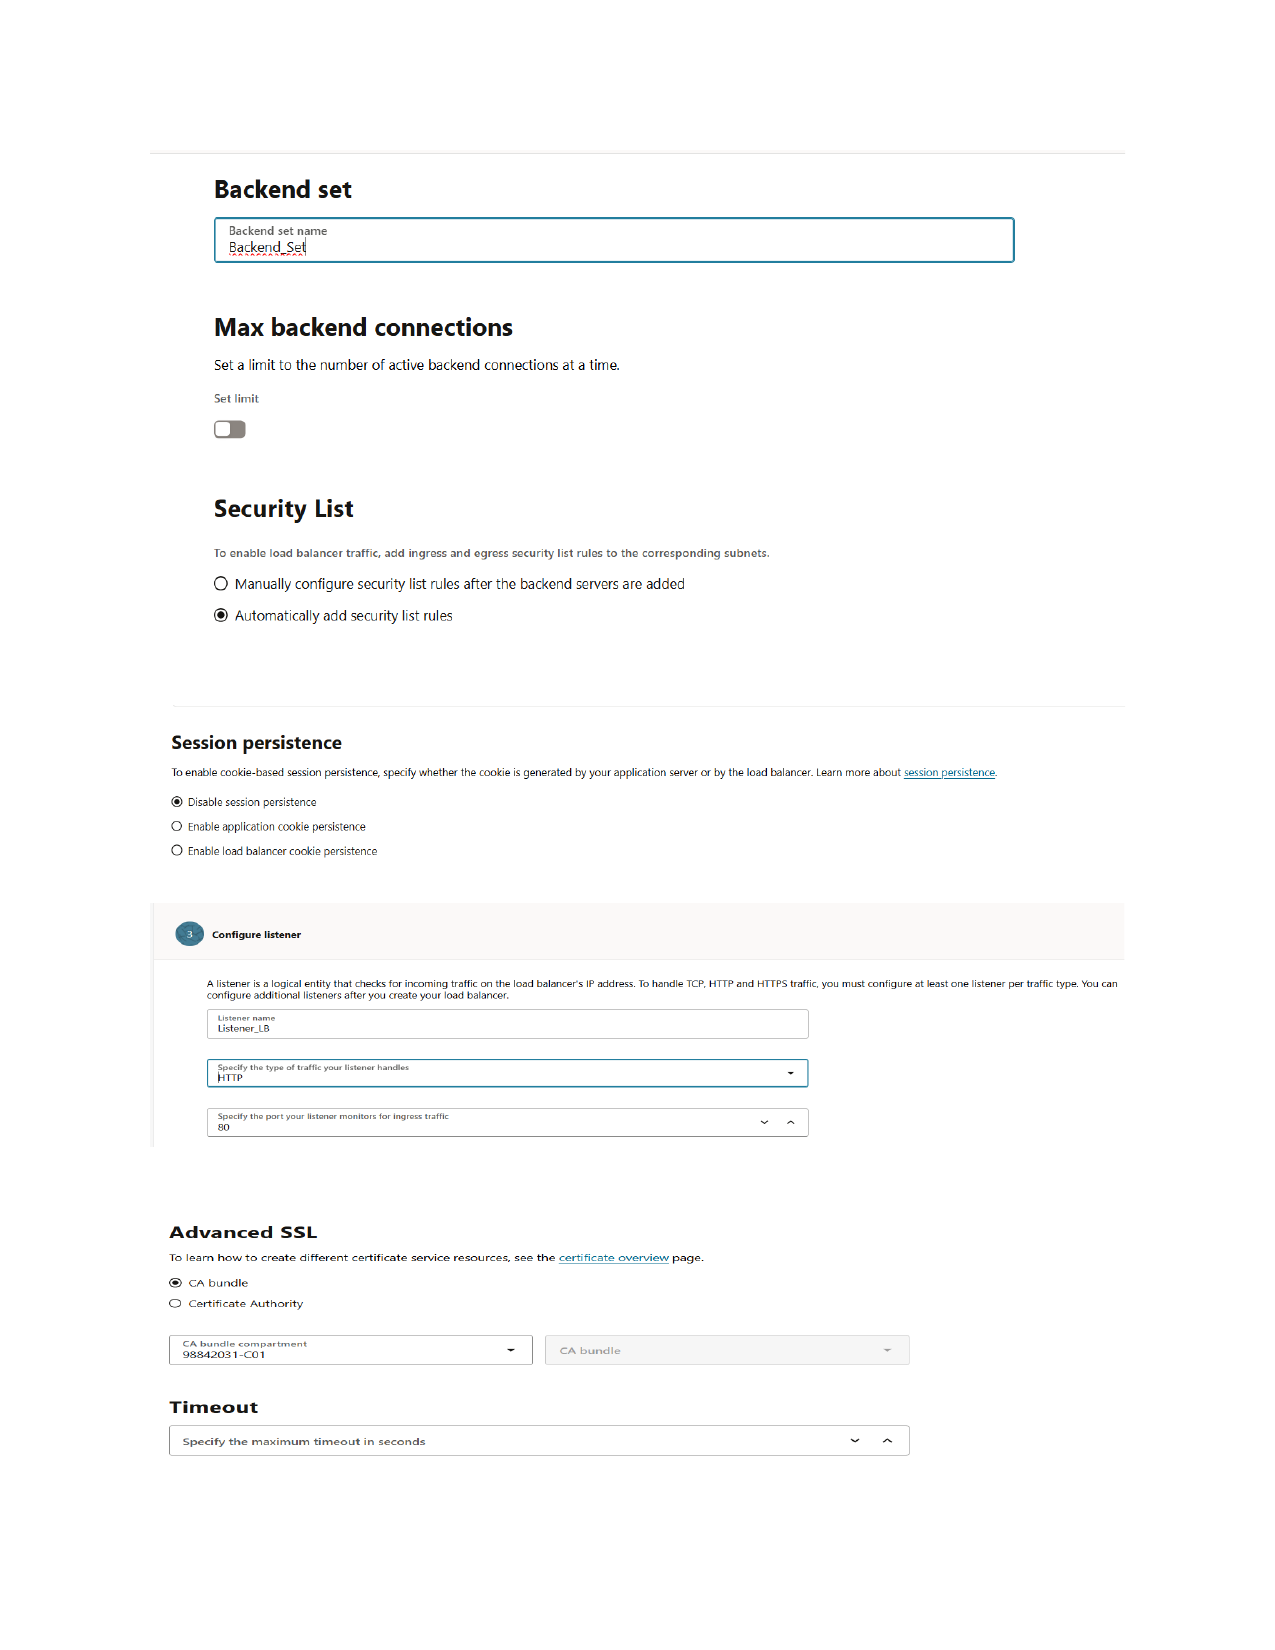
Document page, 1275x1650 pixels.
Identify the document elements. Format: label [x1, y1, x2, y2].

picture [150, 150, 1125, 636]
picture [150, 705, 1125, 885]
picture [150, 1216, 1125, 1481]
picture [150, 903, 1125, 1147]
